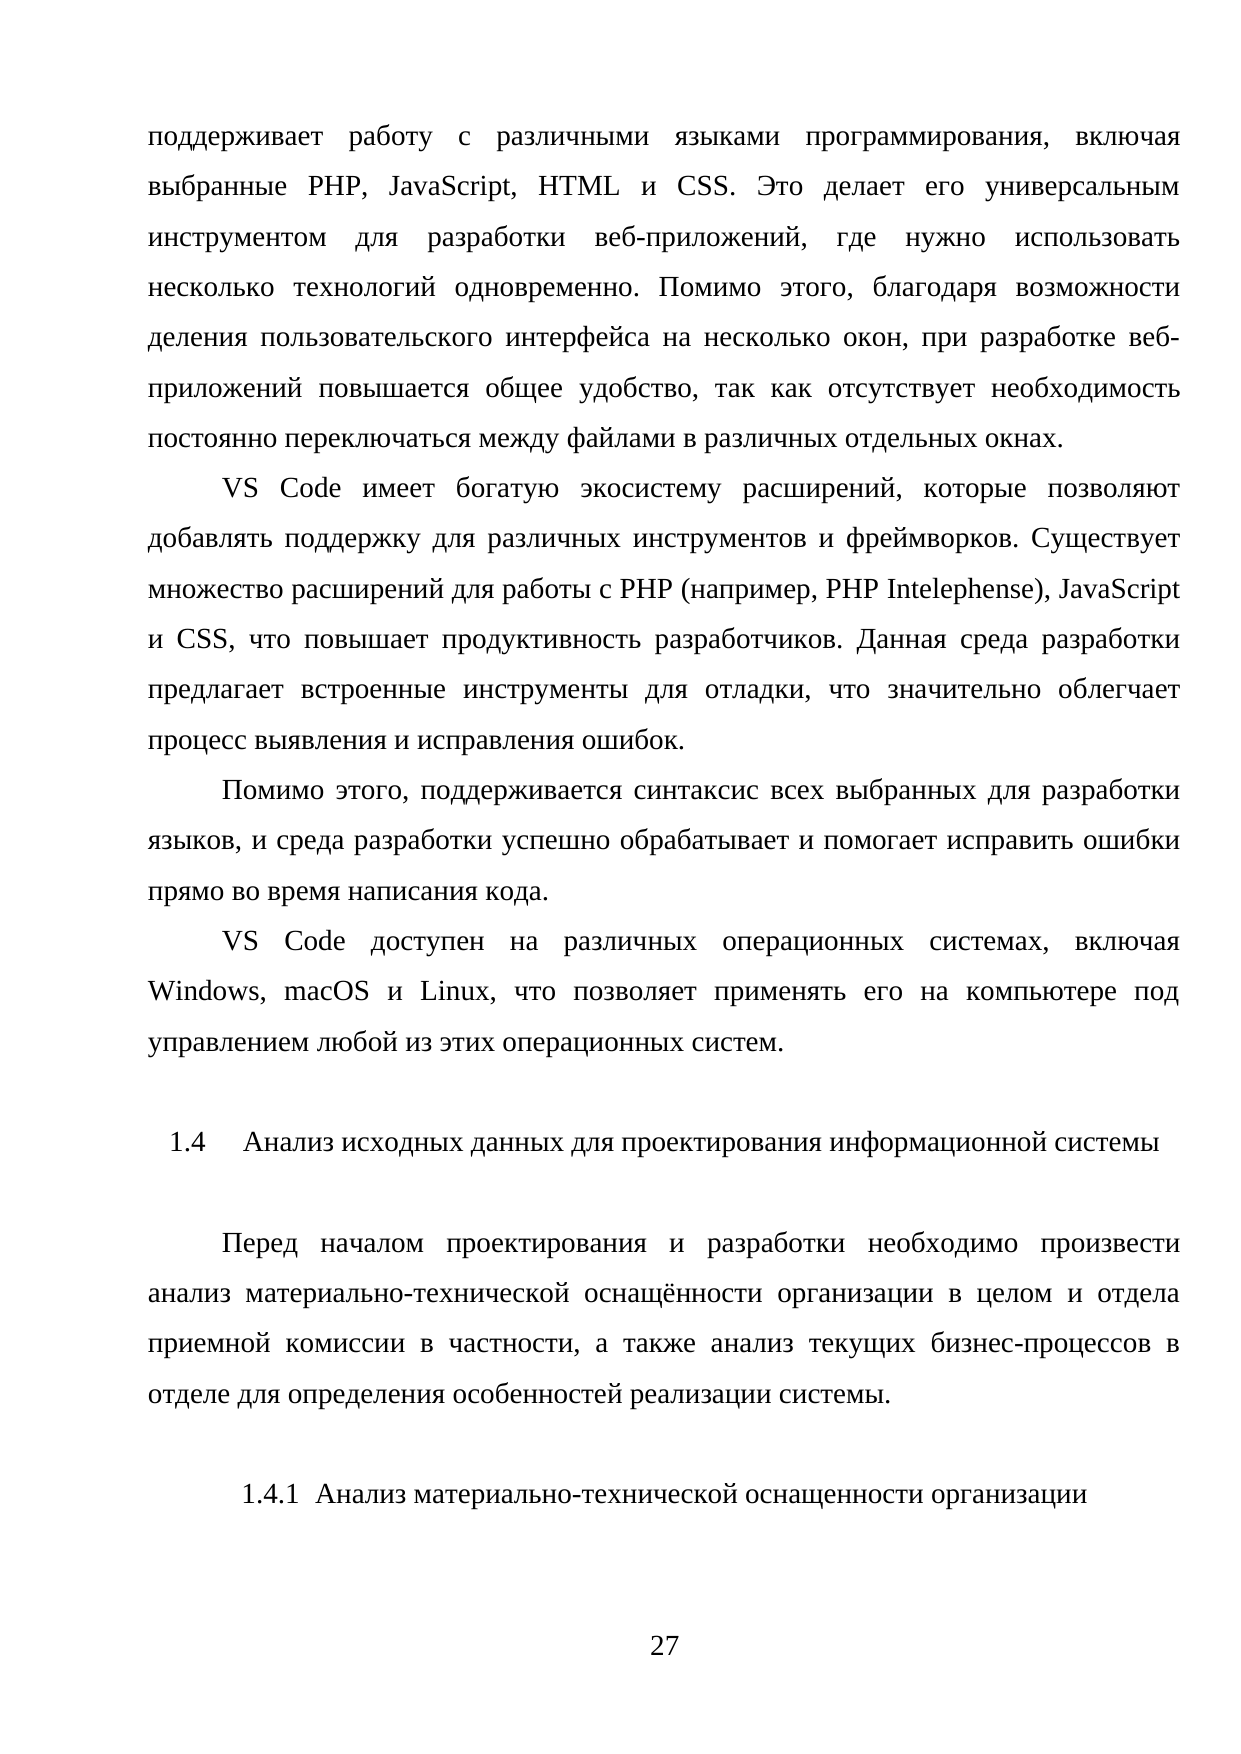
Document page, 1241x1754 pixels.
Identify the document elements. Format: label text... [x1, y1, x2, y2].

text Помимо этого, поддерживается синтаксис всех выбранных для разработки языков, и среда разработки успешно обрабатывает и помогает исправить ошибки прямо во время написания кода. [148, 772, 1181, 906]
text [148, 118, 1181, 453]
subtitle Анализ материально-технической оснащенности организации [148, 1477, 1181, 1510]
text VS Code доступен на различных операционных системах, включая Windows, macOS и Linux, что позволяет применять его на компьютере под управлением любой из этих операционных систем. [148, 923, 1181, 1057]
subtitle Анализ исходных данных для проектирования информационной системы [148, 1124, 1181, 1158]
list Перед началом проектирования и разработки необходимо произвести анализ материально-технической оснащённости организации в целом и отдела приемной комиссии в частности, а также анализ текущих бизнес-процессов в отделе для определения особенностей реализации системы. [148, 1225, 1181, 1409]
text VS Code имеет богатую экосистему расширений, которые позволяют добавлять поддержку для различных инструментов и фреймворков. Существует множество расширений для работы с PHP (например, PHP Intelephense), JavaScript и CSS, что повышает продуктивность разработчиков. Данная среда разработки предлагает встроенные инструменты для отладки, что значительно облегчает процесс выявления и исправления ошибок. [148, 470, 1181, 755]
